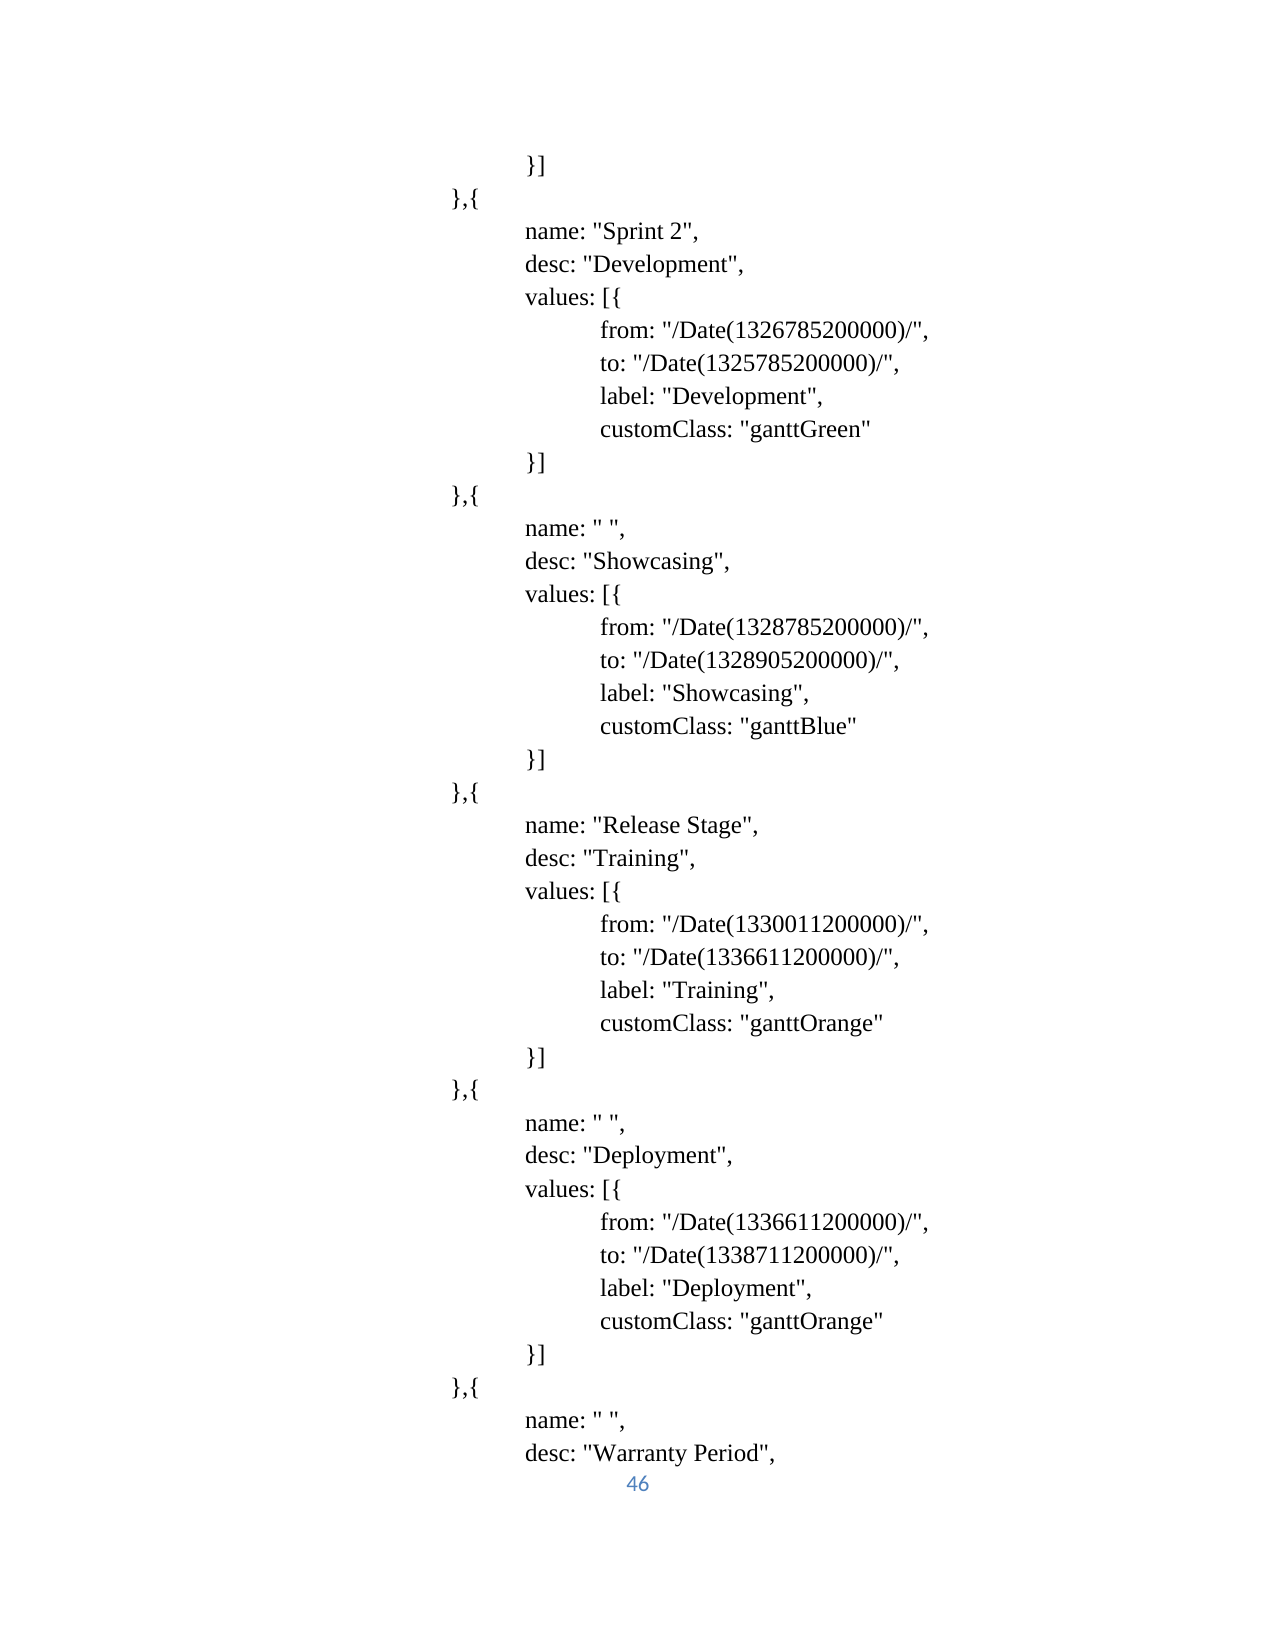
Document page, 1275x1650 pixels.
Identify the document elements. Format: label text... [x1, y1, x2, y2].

text },{ [150, 1074, 1125, 1103]
text customClass: "ganttBlue" [150, 711, 1125, 740]
text desc: "Training", [150, 843, 1125, 872]
text },{ [150, 777, 1125, 806]
text desc: "Showcasing", [150, 546, 1125, 575]
text values: [{ [150, 1174, 1125, 1202]
text }] [150, 1042, 1125, 1070]
text label: "Deployment", [150, 1273, 1125, 1301]
text values: [{ [150, 579, 1125, 608]
text },{ [150, 183, 1125, 212]
text },{ [150, 1372, 1125, 1401]
text to: "/Date(1328905200000)/", [150, 645, 1125, 674]
text }] [150, 1339, 1125, 1367]
text name: " ", [150, 1405, 1125, 1433]
text from: "/Date(1326785200000)/", [150, 315, 1125, 344]
text customClass: "ganttOrange" [150, 1306, 1125, 1334]
text from: "/Date(1336611200000)/", [150, 1207, 1125, 1235]
text customClass: "ganttOrange" [150, 1008, 1125, 1037]
text customClass: "ganttGreen" [150, 414, 1125, 443]
text to: "/Date(1338711200000)/", [150, 1240, 1125, 1268]
text name: " ", [150, 1108, 1125, 1136]
text }] [150, 744, 1125, 773]
text }] [150, 150, 1125, 179]
text desc: "Warranty Period", [150, 1438, 1125, 1467]
text values: [{ [150, 876, 1125, 905]
text label: "Development", [150, 381, 1125, 410]
text },{ [150, 480, 1125, 509]
text name: " ", [150, 513, 1125, 542]
text name: "Sprint 2", [150, 216, 1125, 245]
text to: "/Date(1325785200000)/", [150, 348, 1125, 377]
text from: "/Date(1328785200000)/", [150, 612, 1125, 641]
text label: "Showcasing", [150, 678, 1125, 707]
text to: "/Date(1336611200000)/", [150, 942, 1125, 971]
text name: "Release Stage", [150, 810, 1125, 839]
text label: "Training", [150, 976, 1125, 1004]
text }] [150, 447, 1125, 476]
text values: [{ [150, 282, 1125, 311]
text desc: "Development", [150, 249, 1125, 278]
text from: "/Date(1330011200000)/", [150, 909, 1125, 938]
text desc: "Deployment", [150, 1141, 1125, 1169]
